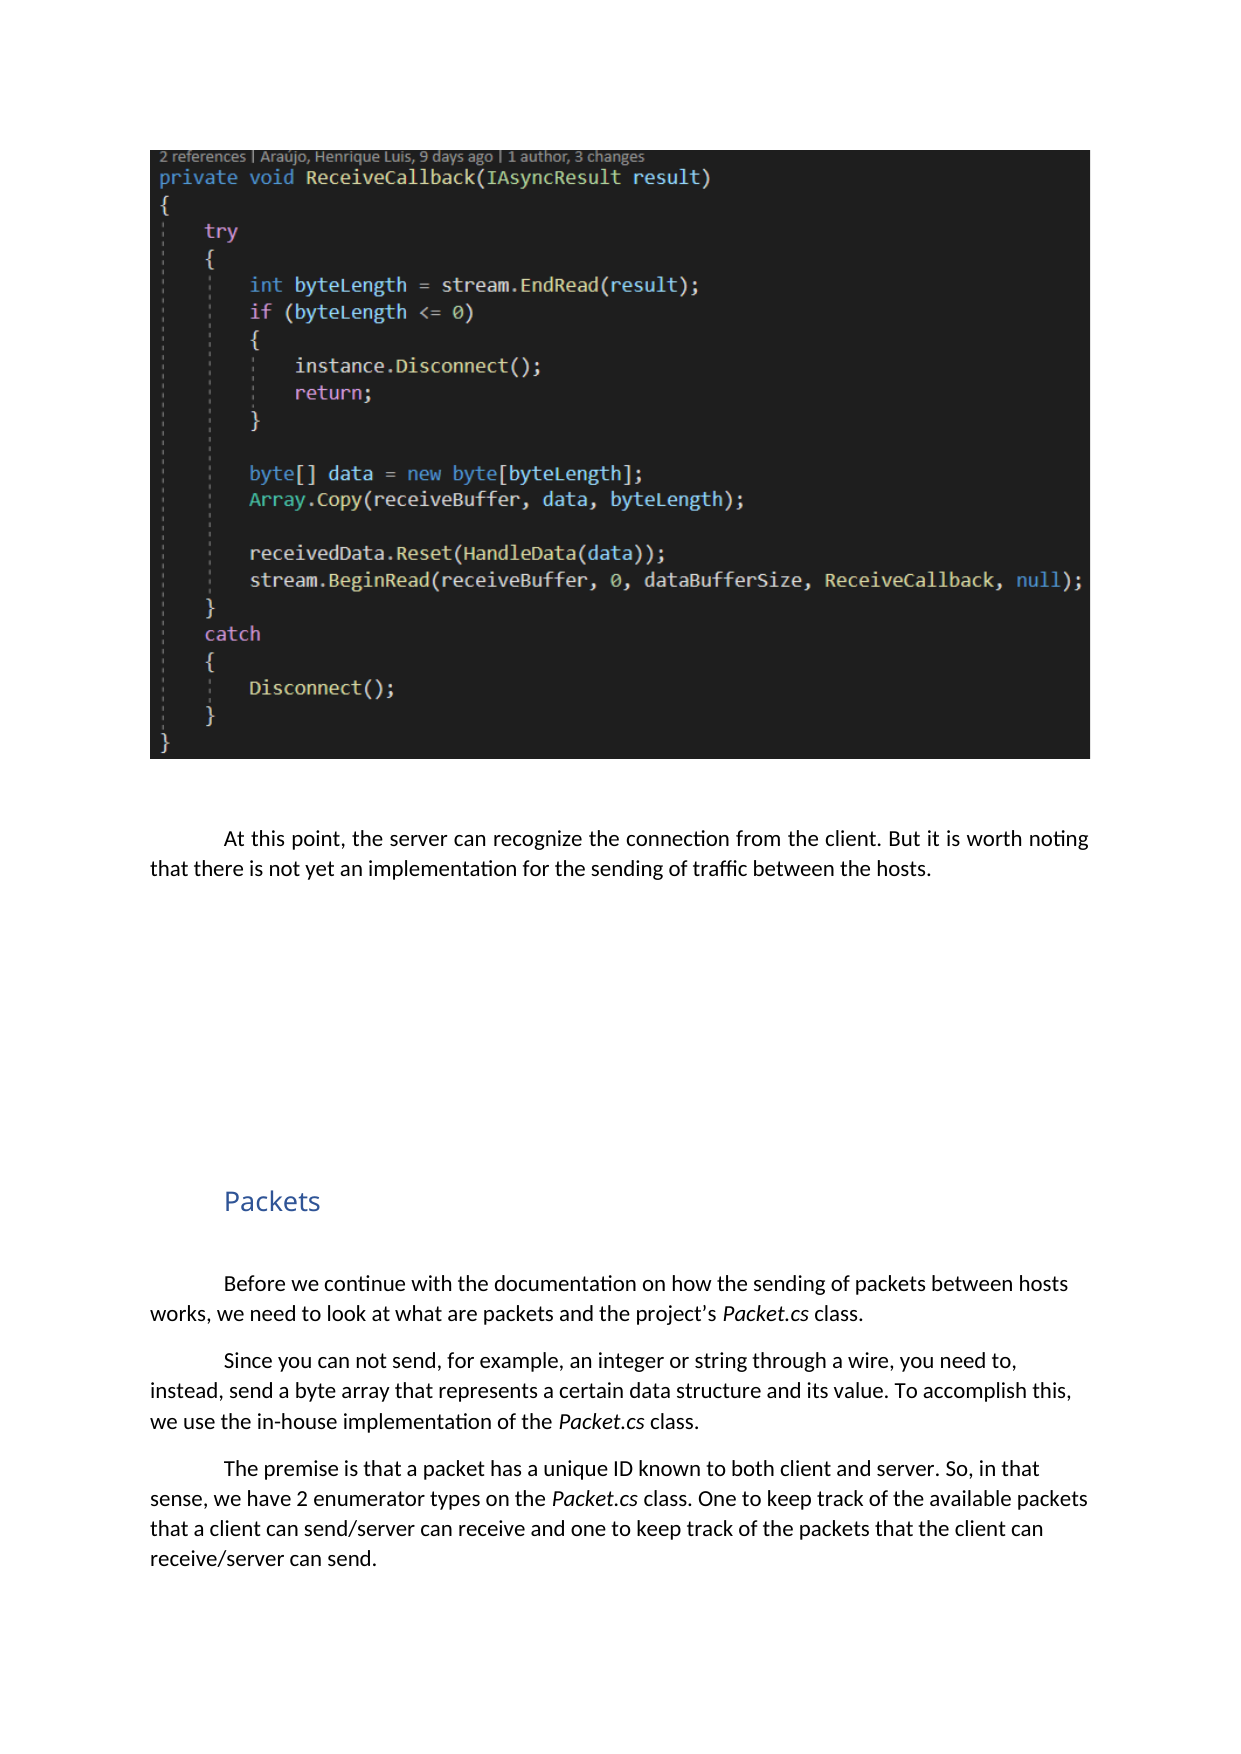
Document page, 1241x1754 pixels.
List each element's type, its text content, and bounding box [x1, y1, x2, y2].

text The premise is that a packet has a unique ID known to both client and server. So, in that sense, we have 2 enumerator types on the Packet.cs class. One to keep track of the available packets that a client can send/server can receive and one to keep track of the packets that the client can receive/server can send. [150, 1454, 1090, 1572]
picture [150, 150, 1091, 759]
text Since you can not send, for example, an integer or string through a wire, you need to, instead, send a byte array that represents a certain data structure and its value. To accomplish this, we use the in-house implementation of the Packet.cs class. [150, 1346, 1090, 1435]
text Before we continue with the documentation on how the sending of packets between hosts works, we need to look at what are packets and the project’s Packet.cs class. [150, 1269, 1090, 1327]
subtitle Packets [224, 1183, 1090, 1219]
text At this point, the server can recognize the connection from the client. But it is worth noting that there is not yet an implementation for the sending of traffic between the hosts. [150, 824, 1090, 882]
